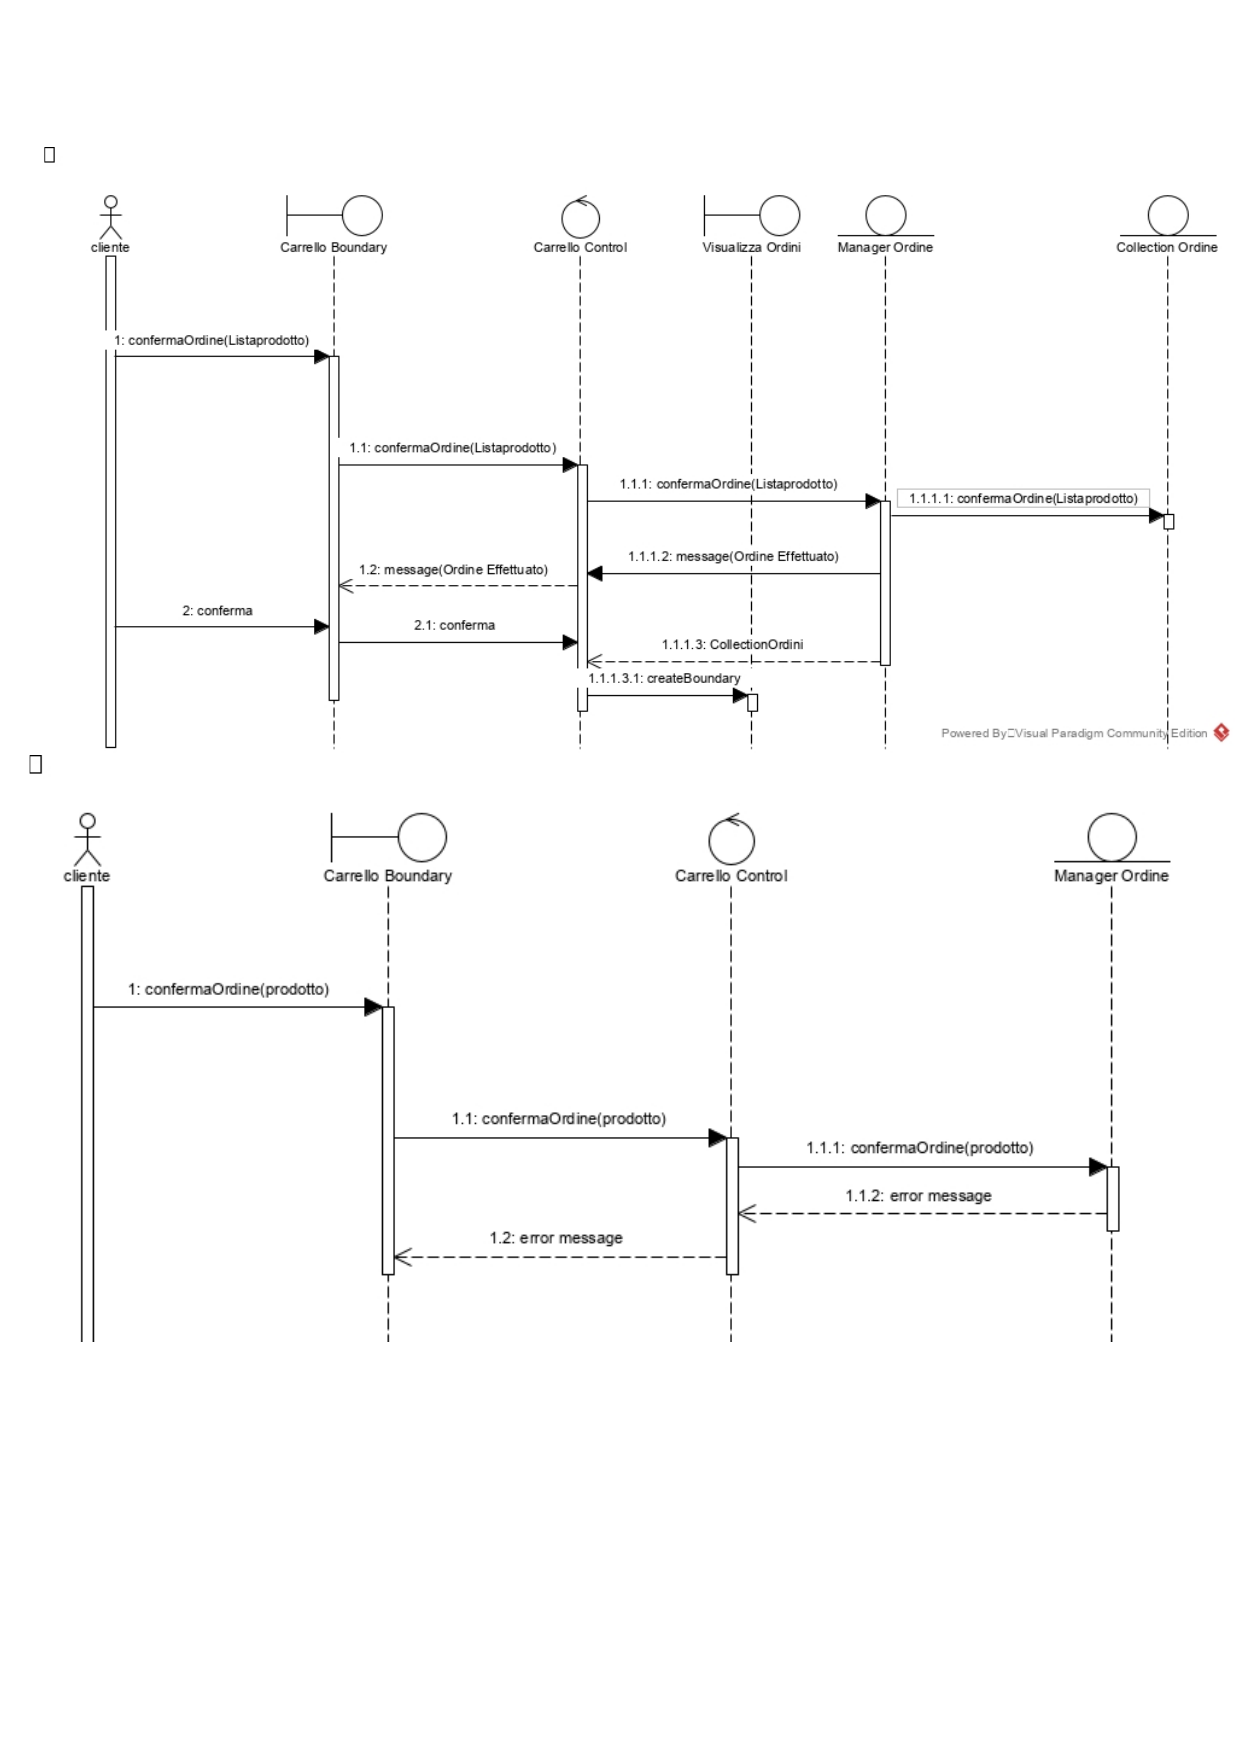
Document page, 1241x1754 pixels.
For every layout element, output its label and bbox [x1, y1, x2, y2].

picture [44, 147, 1236, 753]
picture [29, 755, 1191, 1342]
